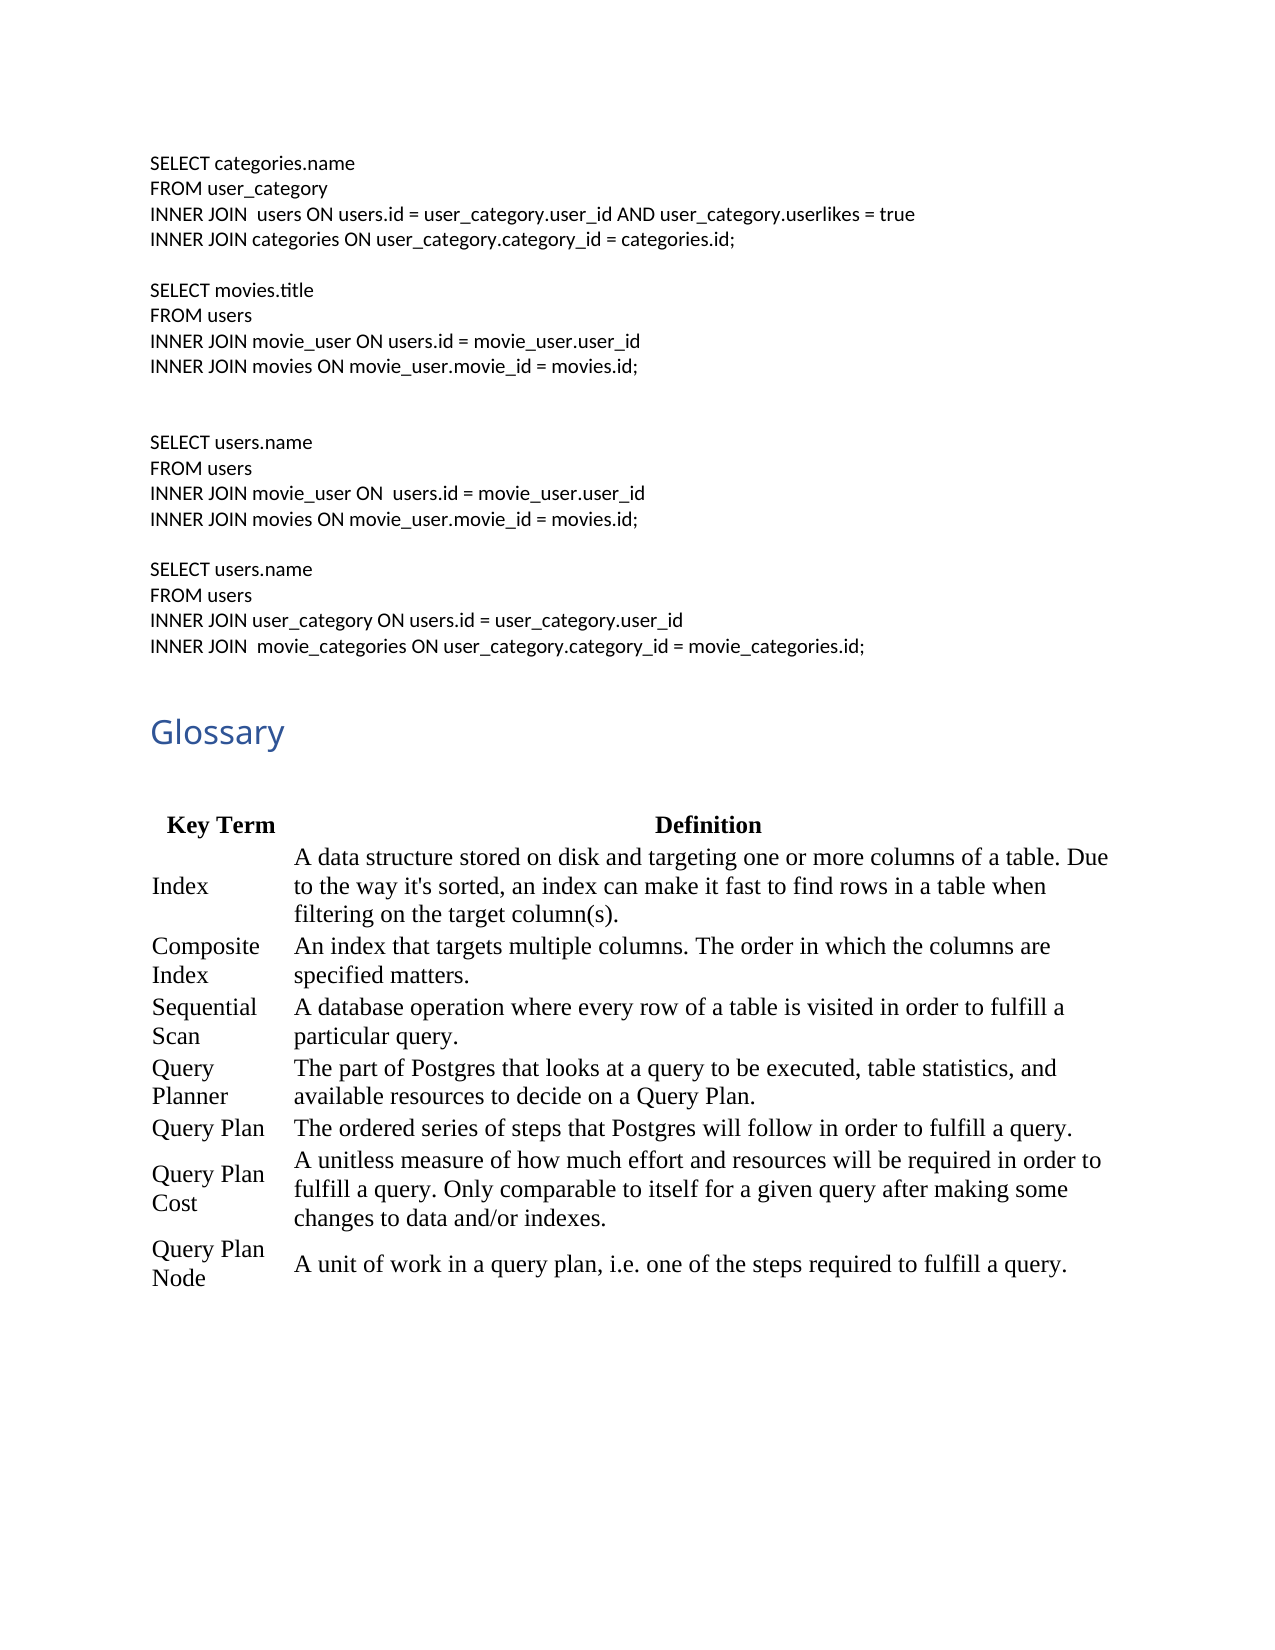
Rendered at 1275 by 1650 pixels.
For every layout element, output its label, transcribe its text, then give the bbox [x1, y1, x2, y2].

text SELECT users.name [150, 429, 1125, 455]
text INNER JOIN movies ON movie_user.movie_id = movies.id; [150, 506, 1125, 531]
text INNER JOIN movie_user ON users.id = movie_user.user_id [150, 328, 1125, 353]
text SELECT movies.title [150, 277, 1125, 302]
text FROM users [150, 582, 1125, 607]
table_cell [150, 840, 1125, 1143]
text INNER JOIN movies ON movie_user.movie_id = movies.id; [150, 353, 1125, 379]
text FROM user_category [150, 175, 1125, 201]
text FROM users [150, 302, 1125, 328]
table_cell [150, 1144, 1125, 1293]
text FROM users [150, 455, 1125, 480]
text INNER JOIN user_category ON users.id = user_category.user_id [150, 607, 1125, 633]
text INNER JOIN users ON users.id = user_category.user_id AND user_category.userlikes = true [150, 201, 1125, 226]
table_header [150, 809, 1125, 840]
subtitle Glossary [150, 709, 1125, 754]
text INNER JOIN categories ON user_category.category_id = categories.id; [150, 226, 1125, 252]
text SELECT users.name [150, 557, 1125, 582]
text INNER JOIN movie_user ON users.id = movie_user.user_id [150, 480, 1125, 506]
text SELECT categories.name [150, 150, 1125, 175]
text INNER JOIN movie_categories ON user_category.category_id = movie_categories.id; [150, 633, 1125, 658]
